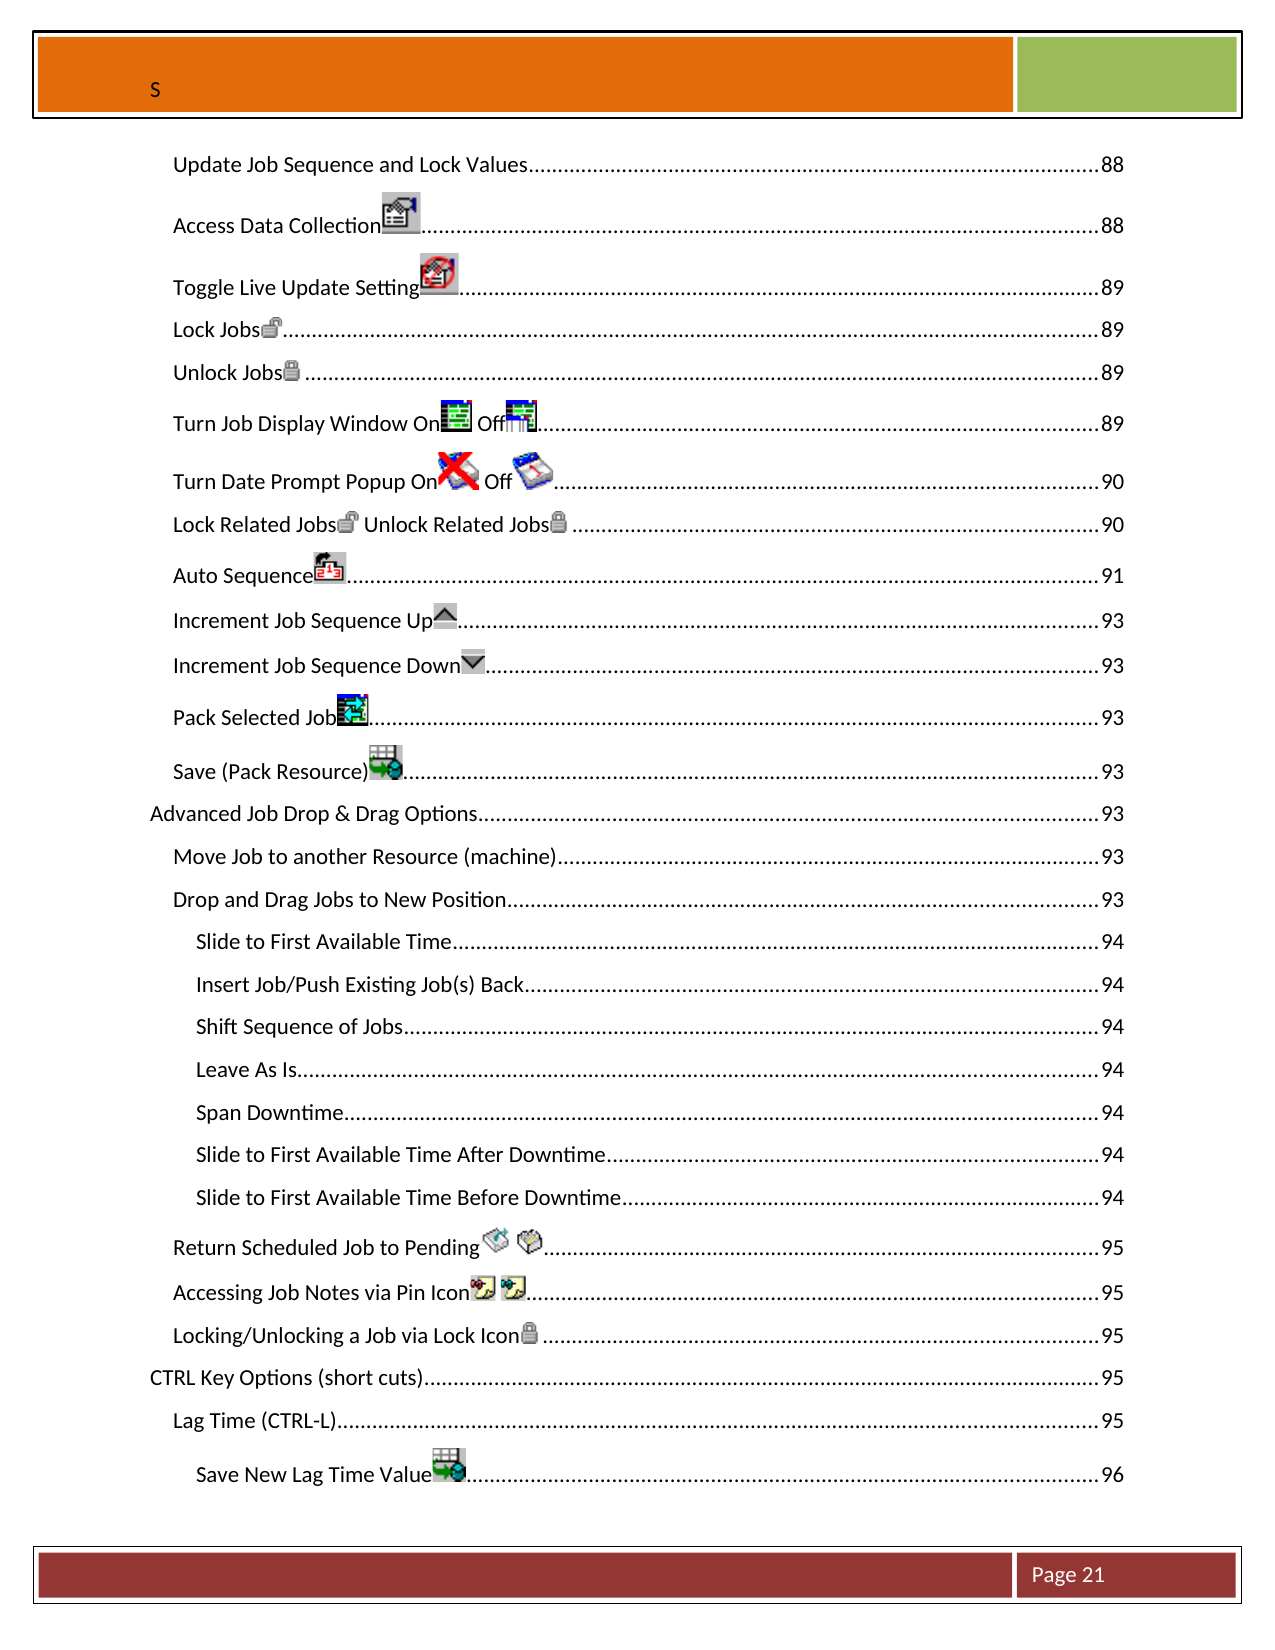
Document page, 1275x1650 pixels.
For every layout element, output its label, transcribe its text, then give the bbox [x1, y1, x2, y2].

text Move Job to another Resource (machine) 93 [173, 842, 1125, 870]
picture [336, 511, 359, 533]
text Lock Related Jobs Unlock Related Jobs 90 [173, 510, 1125, 538]
picture [337, 694, 369, 726]
text Leave As Is 94 [196, 1055, 1125, 1083]
text Slide to First Available Time 94 [196, 927, 1125, 955]
text Increment Job Sequence Down 93 [173, 649, 1125, 680]
picture [461, 649, 485, 674]
picture [440, 400, 472, 432]
text Turn Date Prompt Popup On Off 90 [173, 452, 1125, 495]
picture [520, 1322, 543, 1344]
text Toggle Live Update Setting 89 [173, 254, 1125, 301]
text Span Downtime 94 [196, 1098, 1125, 1126]
text Slide to First Available Time After Downtime 94 [196, 1140, 1125, 1168]
picture [550, 511, 572, 533]
picture [516, 1228, 544, 1256]
text Drop and Drag Jobs to New Position 93 [173, 885, 1125, 913]
text Increment Job Sequence Up 93 [173, 604, 1125, 634]
picture [432, 1448, 466, 1482]
picture [500, 1275, 526, 1301]
text Auto Sequence 91 [173, 552, 1125, 589]
picture [260, 317, 283, 338]
text Advanced Job Drop & Drag Options 93 [150, 799, 1125, 827]
text Accessing Job Notes via Pin Icon 95 [173, 1276, 1125, 1306]
text Insert Job/Push Existing Job(s) Back 94 [196, 970, 1125, 998]
picture [470, 1275, 496, 1301]
text Turn Job Display Window On Off 89 [173, 401, 1125, 437]
text Slide to First Available Time Before Downtime 94 [196, 1183, 1125, 1211]
text Unlock Jobs 89 [173, 358, 1125, 386]
picture [313, 552, 347, 584]
text Return Scheduled Job to Pending 95 [173, 1226, 1125, 1261]
picture [512, 452, 554, 490]
picture [381, 192, 421, 234]
text Lag Time (CTRL-L) 95 [173, 1406, 1125, 1434]
text Save (Pack Resource) 93 [173, 746, 1125, 785]
text CTRL Key Options (short cuts) 95 [150, 1363, 1125, 1391]
text Lock Jobs 89 [173, 315, 1125, 343]
picture [369, 745, 403, 780]
picture [438, 452, 479, 490]
picture [282, 360, 305, 381]
picture [480, 1225, 512, 1256]
picture [505, 400, 537, 432]
text Access Data Collection 88 [173, 193, 1125, 239]
text Save New Lag Time Value 96 [196, 1449, 1125, 1488]
text Locking/Unlocking a Job via Lock Icon 95 [173, 1321, 1125, 1349]
text Update Job Sequence and Lock Values 88 [173, 150, 1125, 178]
picture [419, 253, 459, 295]
picture [433, 603, 457, 629]
text Shift Sequence of Jobs 94 [196, 1012, 1125, 1041]
text Pack Selected Job 93 [173, 694, 1125, 731]
